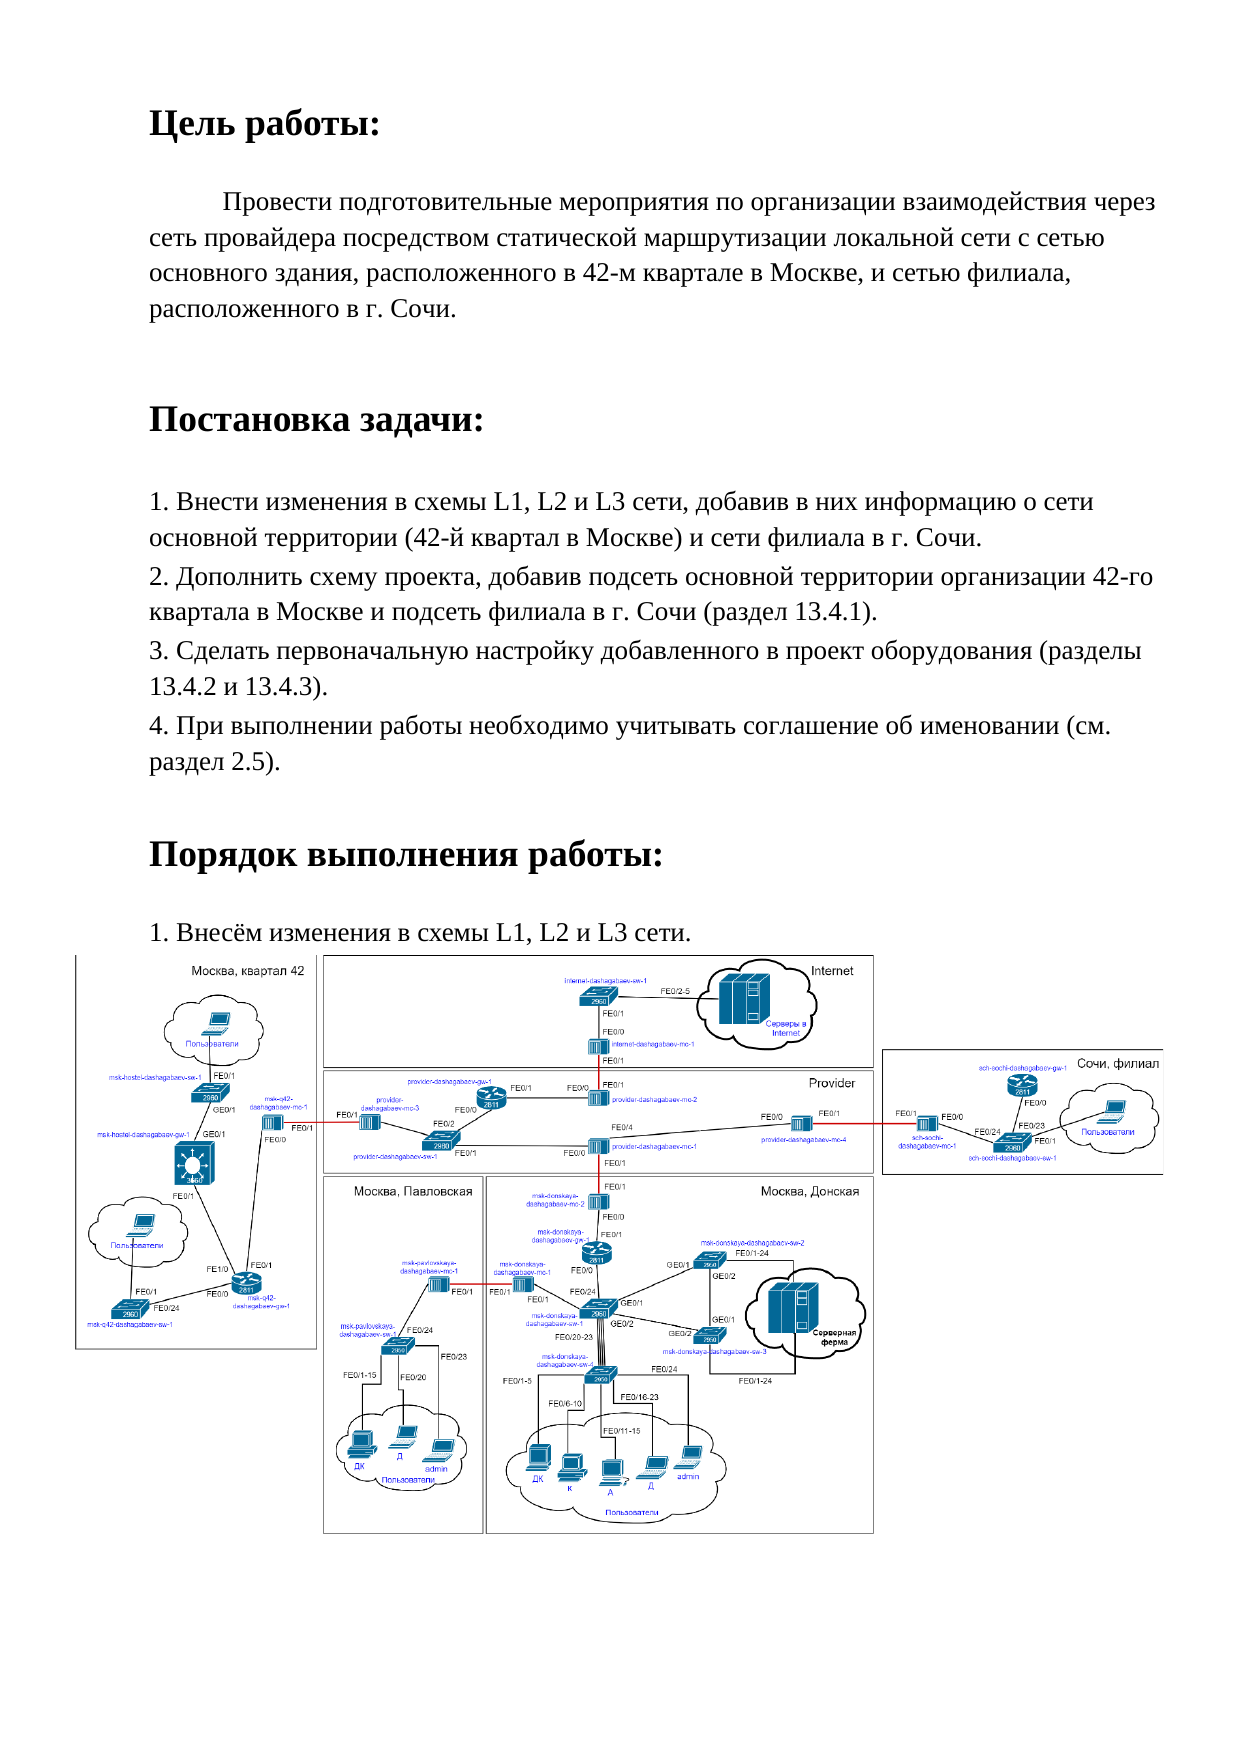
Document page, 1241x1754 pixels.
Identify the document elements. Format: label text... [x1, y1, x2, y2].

subtitle Порядок выполнения работы: [149, 831, 1165, 874]
text Провести подготовительные мероприятия по организации взаимодействия через сеть провайдера посредством статической маршрутизации локальной сети с сетью основного здания, расположенного в 42-м квартале в Москве, и сетью филиала, расположенного в г. Сочи. [149, 185, 1165, 323]
text 1. Внесём изменения в схемы L1, L2 и L3 сети. [149, 916, 1165, 947]
text 1. Внести изменения в схемы L1, L2 и L3 сети, добавив в них информацию о сети основной территории (42-й квартал в Москве) и сети филиала в г. Сочи. [149, 485, 1165, 552]
text 4. При выполнении работы необходимо учитывать соглашение об именовании (см. раздел 2.5). [149, 709, 1165, 776]
subtitle Цель работы: [149, 100, 1165, 143]
subtitle Постановка задачи: [149, 396, 1165, 439]
text 2. Дополнить схему проекта, добавив подсеть основной территории организации 42-го квартала в Москве и подсеть филиала в г. Сочи (раздел 13.4.1). [149, 560, 1165, 627]
text 3. Сделать первоначальную настройку добавленного в проект оборудования (разделы 13.4.2 и 13.4.3). [149, 634, 1165, 701]
picture [75, 955, 1164, 1534]
